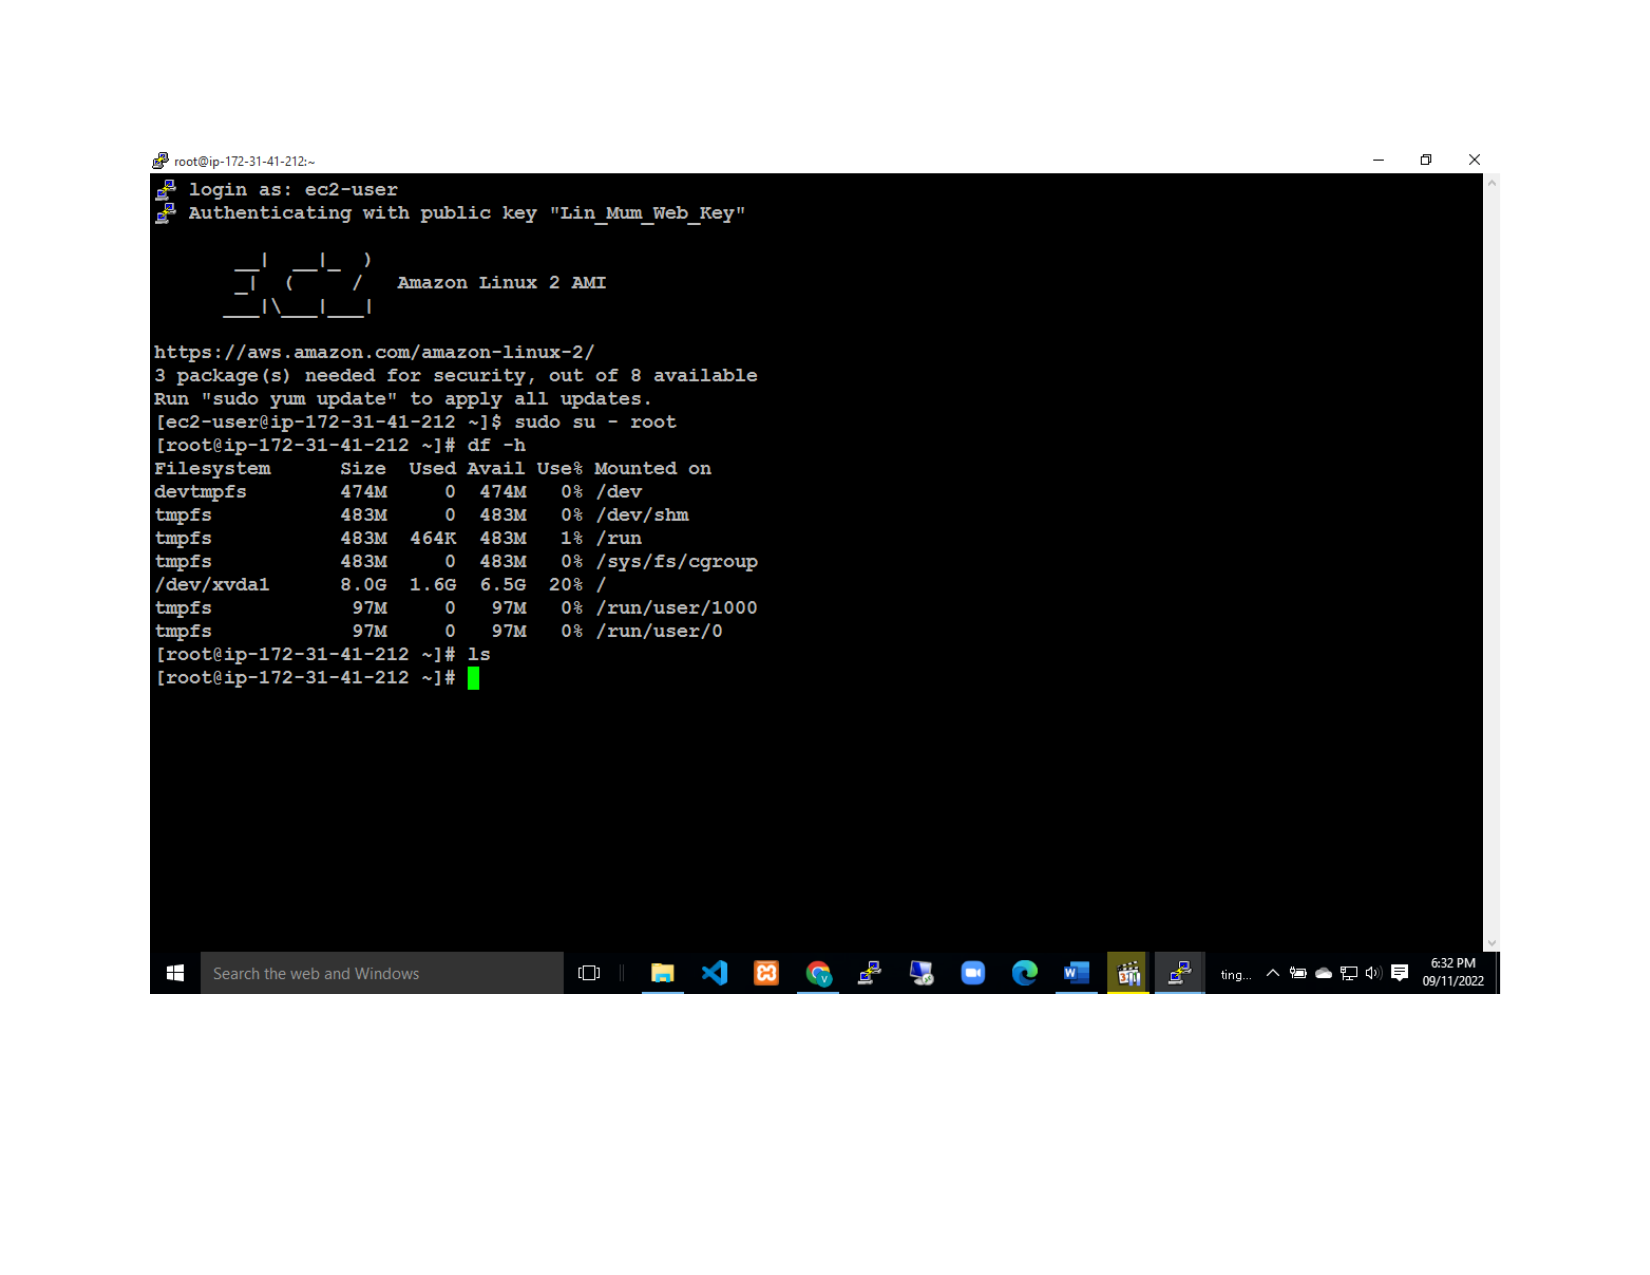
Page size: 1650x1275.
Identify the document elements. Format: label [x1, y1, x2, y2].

picture [150, 150, 1500, 994]
